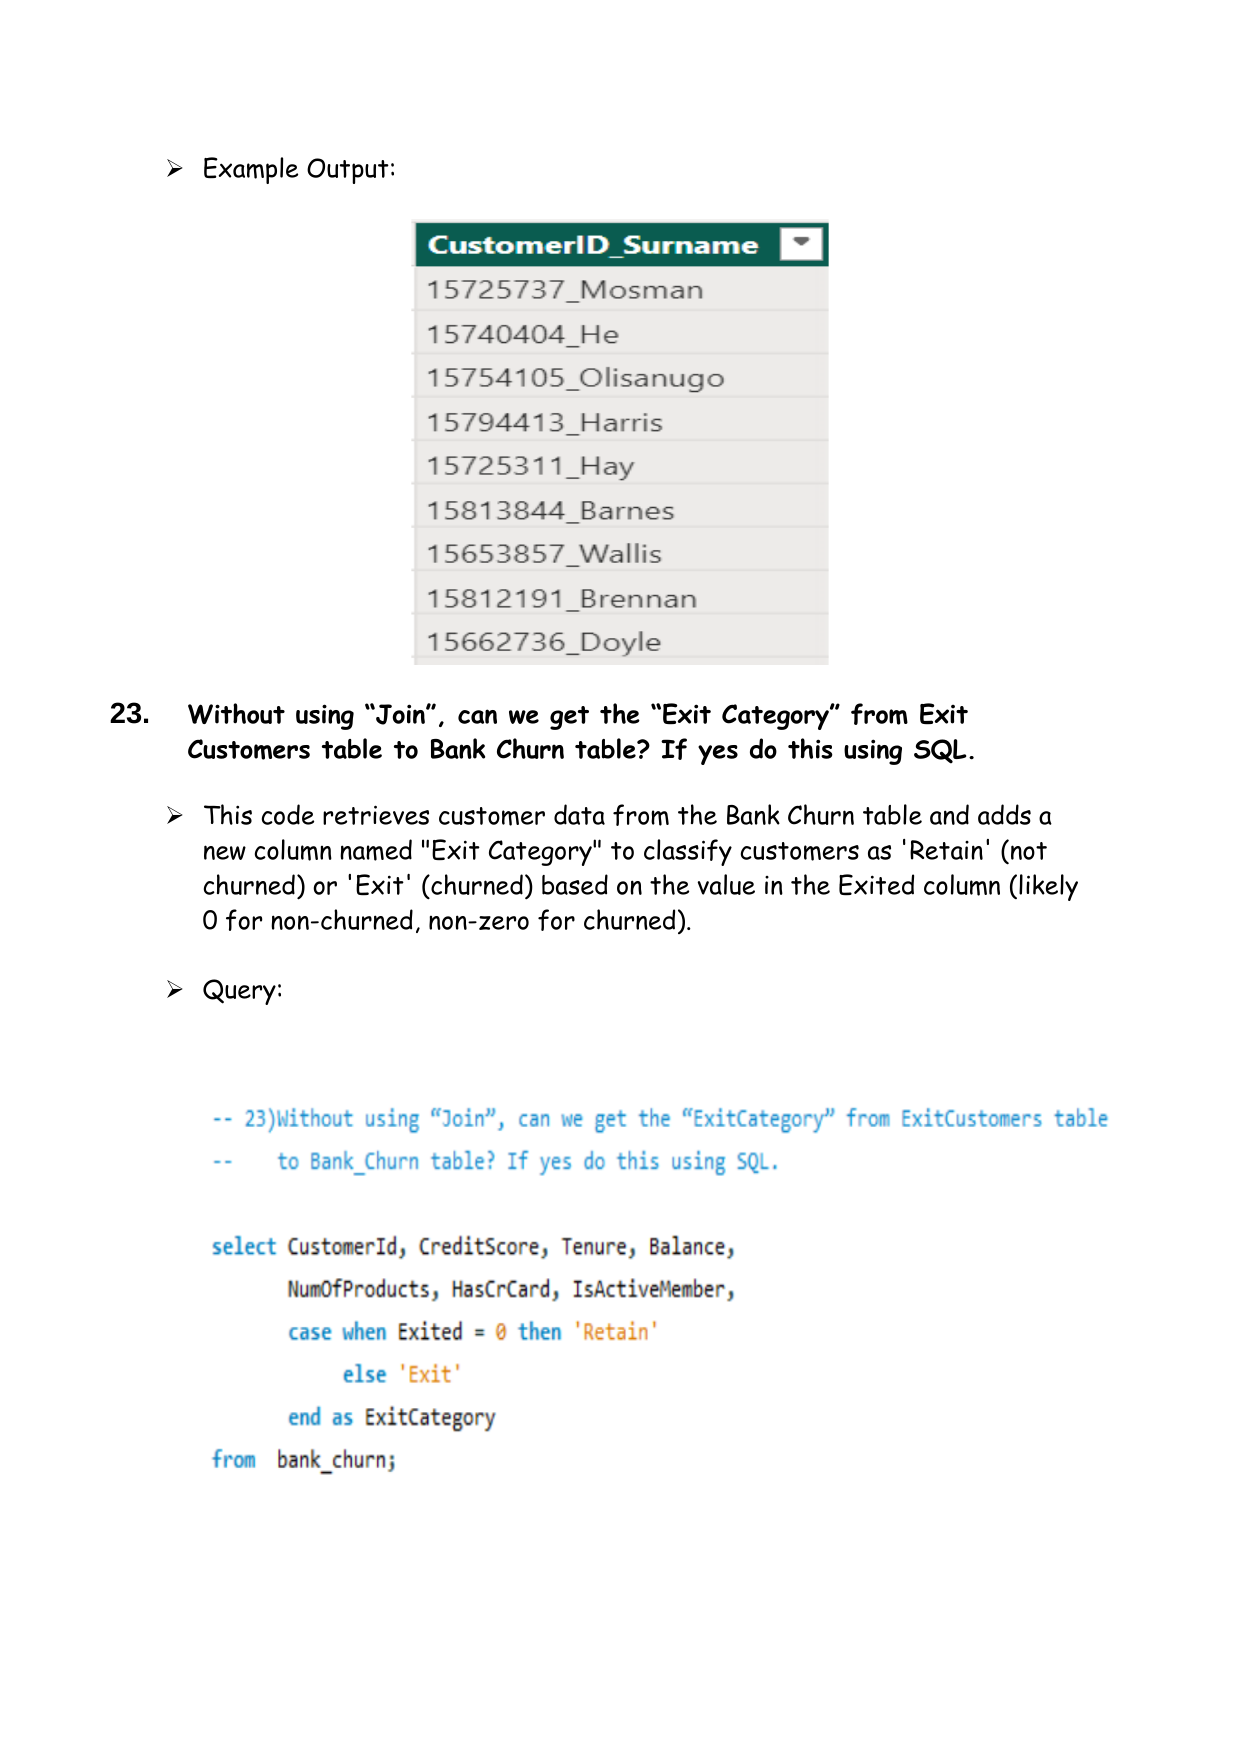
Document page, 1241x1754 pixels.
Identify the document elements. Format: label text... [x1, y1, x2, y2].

picture [202, 1081, 1124, 1491]
list This code retrieves customer data from the Bank Churn table and adds a new column named "Exit Category" to classify customers as 'Retain' (not churned) or 'Exit' (churned) based on the value in the Exited column (likely 0 for non-churned, non-zero for churned). [165, 797, 1090, 936]
list Query: [165, 971, 1090, 1006]
list Example Output: [165, 150, 1090, 185]
list Without using “Join”, can we get the “Exit Category” from Exit Customers table to Bank Churn table? If yes do this using SQL. [150, 696, 1090, 766]
picture [411, 219, 829, 665]
